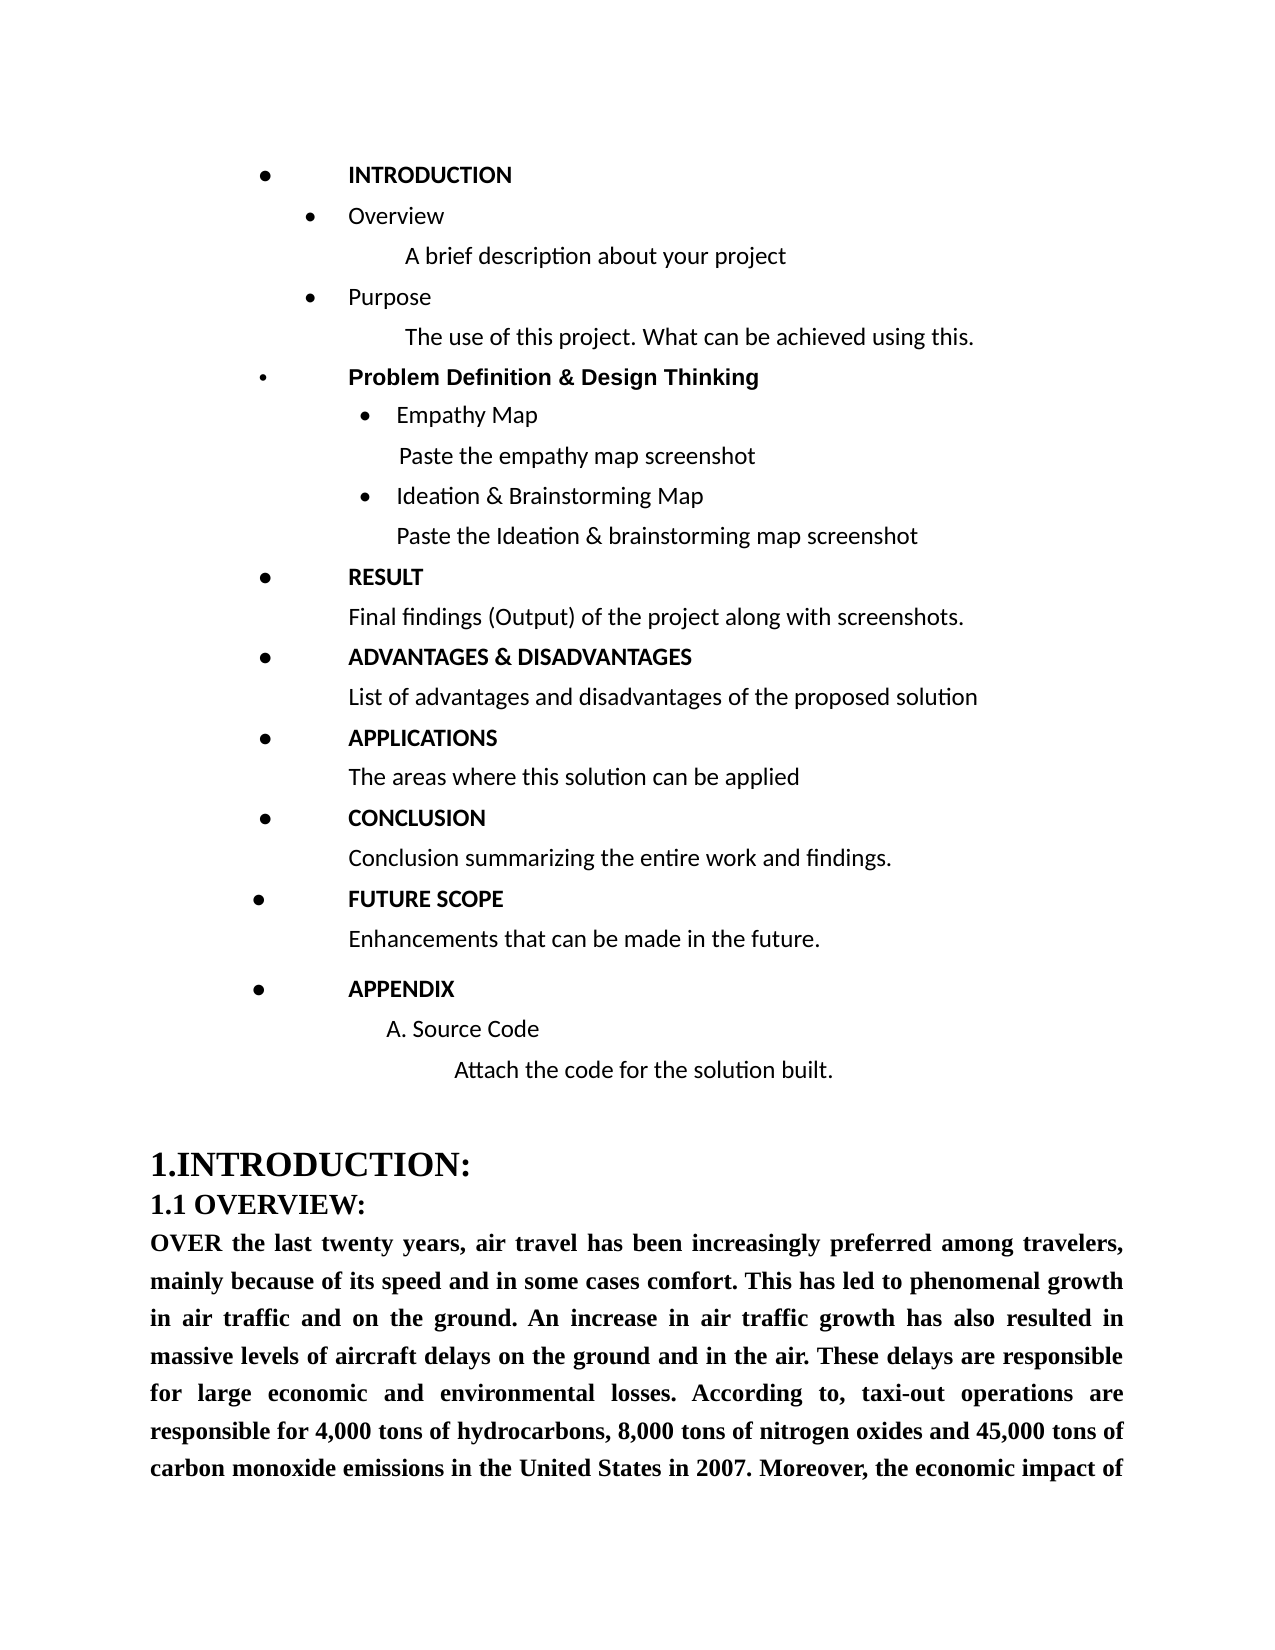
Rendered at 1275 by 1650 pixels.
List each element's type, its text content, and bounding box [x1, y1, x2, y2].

list ADVANTAGES & DISADVANTAGES [259, 646, 1125, 671]
list INTRODUCTION [259, 164, 1125, 189]
text Conclusion summarizing the entire work and findings. [348, 847, 1125, 872]
text 1.1 OVERVIEW: [150, 1184, 1125, 1222]
text 1.INTRODUCTION: [150, 1146, 1125, 1184]
list FUTURE SCOPE [252, 887, 1125, 912]
list APPENDIX [252, 977, 1125, 1002]
list Problem Definition & Design Thinking [259, 365, 1125, 390]
list APPLICATIONS [259, 726, 1125, 751]
text Attach the code for the solution built. [423, 1058, 864, 1083]
text Paste the empathy map screenshot [399, 444, 1125, 469]
list RESULT [259, 565, 1125, 590]
text A. Source Code [386, 1017, 1125, 1042]
text The use of this project. What can be achieved using this. [405, 325, 1125, 350]
list Ideation & Brainstorming Map [359, 484, 1125, 509]
list Empathy Map [359, 404, 1125, 429]
text Final findings (Output) of the project along with screenshots. [348, 605, 1125, 630]
list CONCLUSION [259, 807, 1125, 832]
text Paste the Ideation & brainstorming map screenshot [396, 525, 1125, 550]
text Enhancements that can be made in the future. [348, 927, 1125, 952]
text The areas where this solution can be applied [348, 766, 1125, 791]
text A brief description about your project [405, 245, 1125, 270]
list Overview [304, 204, 1125, 229]
text List of advantages and disadvantages of the proposed solution [348, 686, 1125, 711]
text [150, 1222, 1125, 1484]
list Purpose [304, 285, 1125, 310]
